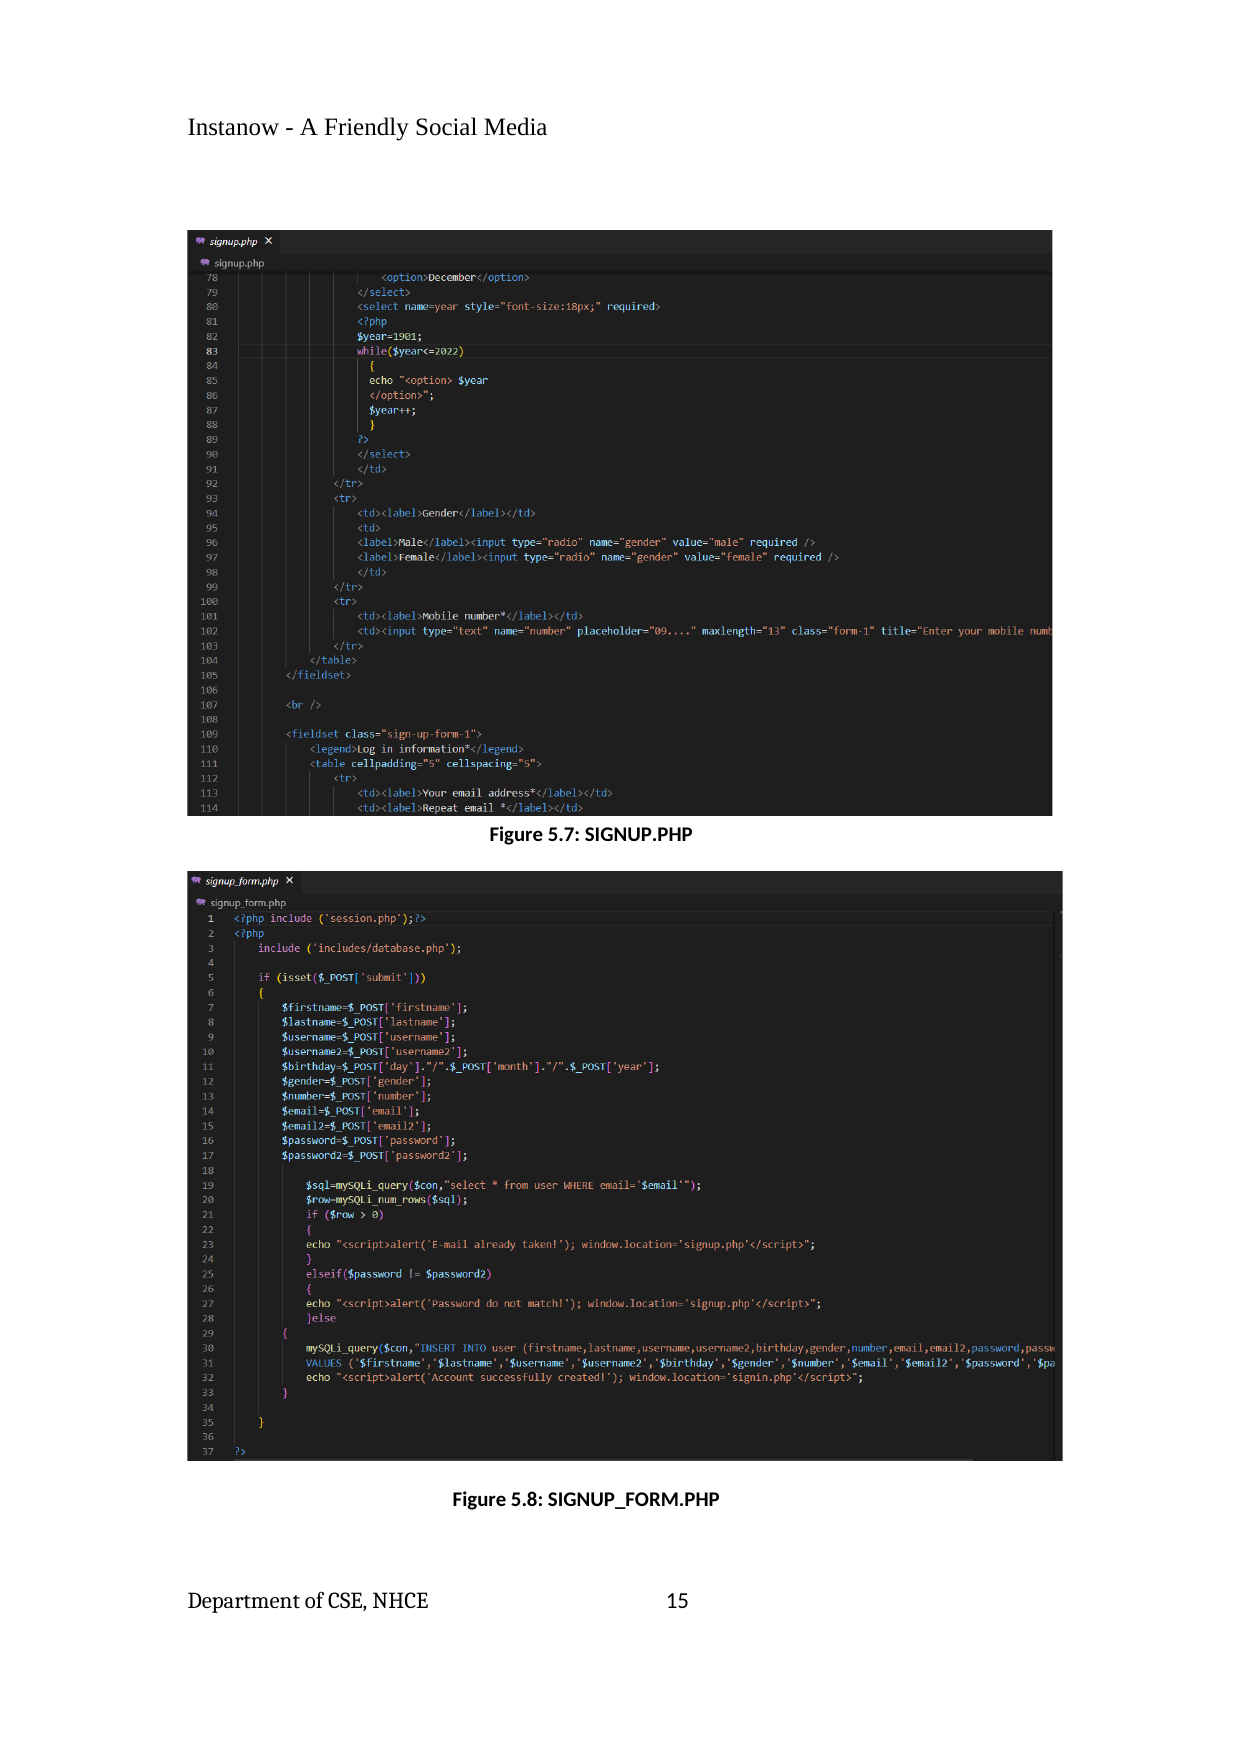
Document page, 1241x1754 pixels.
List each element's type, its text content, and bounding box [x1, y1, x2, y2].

text Figure 5.7: SIGNUP.PHP [187, 821, 1090, 846]
picture [187, 230, 1053, 816]
picture [187, 871, 1063, 1461]
text Figure 5.8: SIGNUP_FORM.PHP [187, 1486, 1090, 1512]
